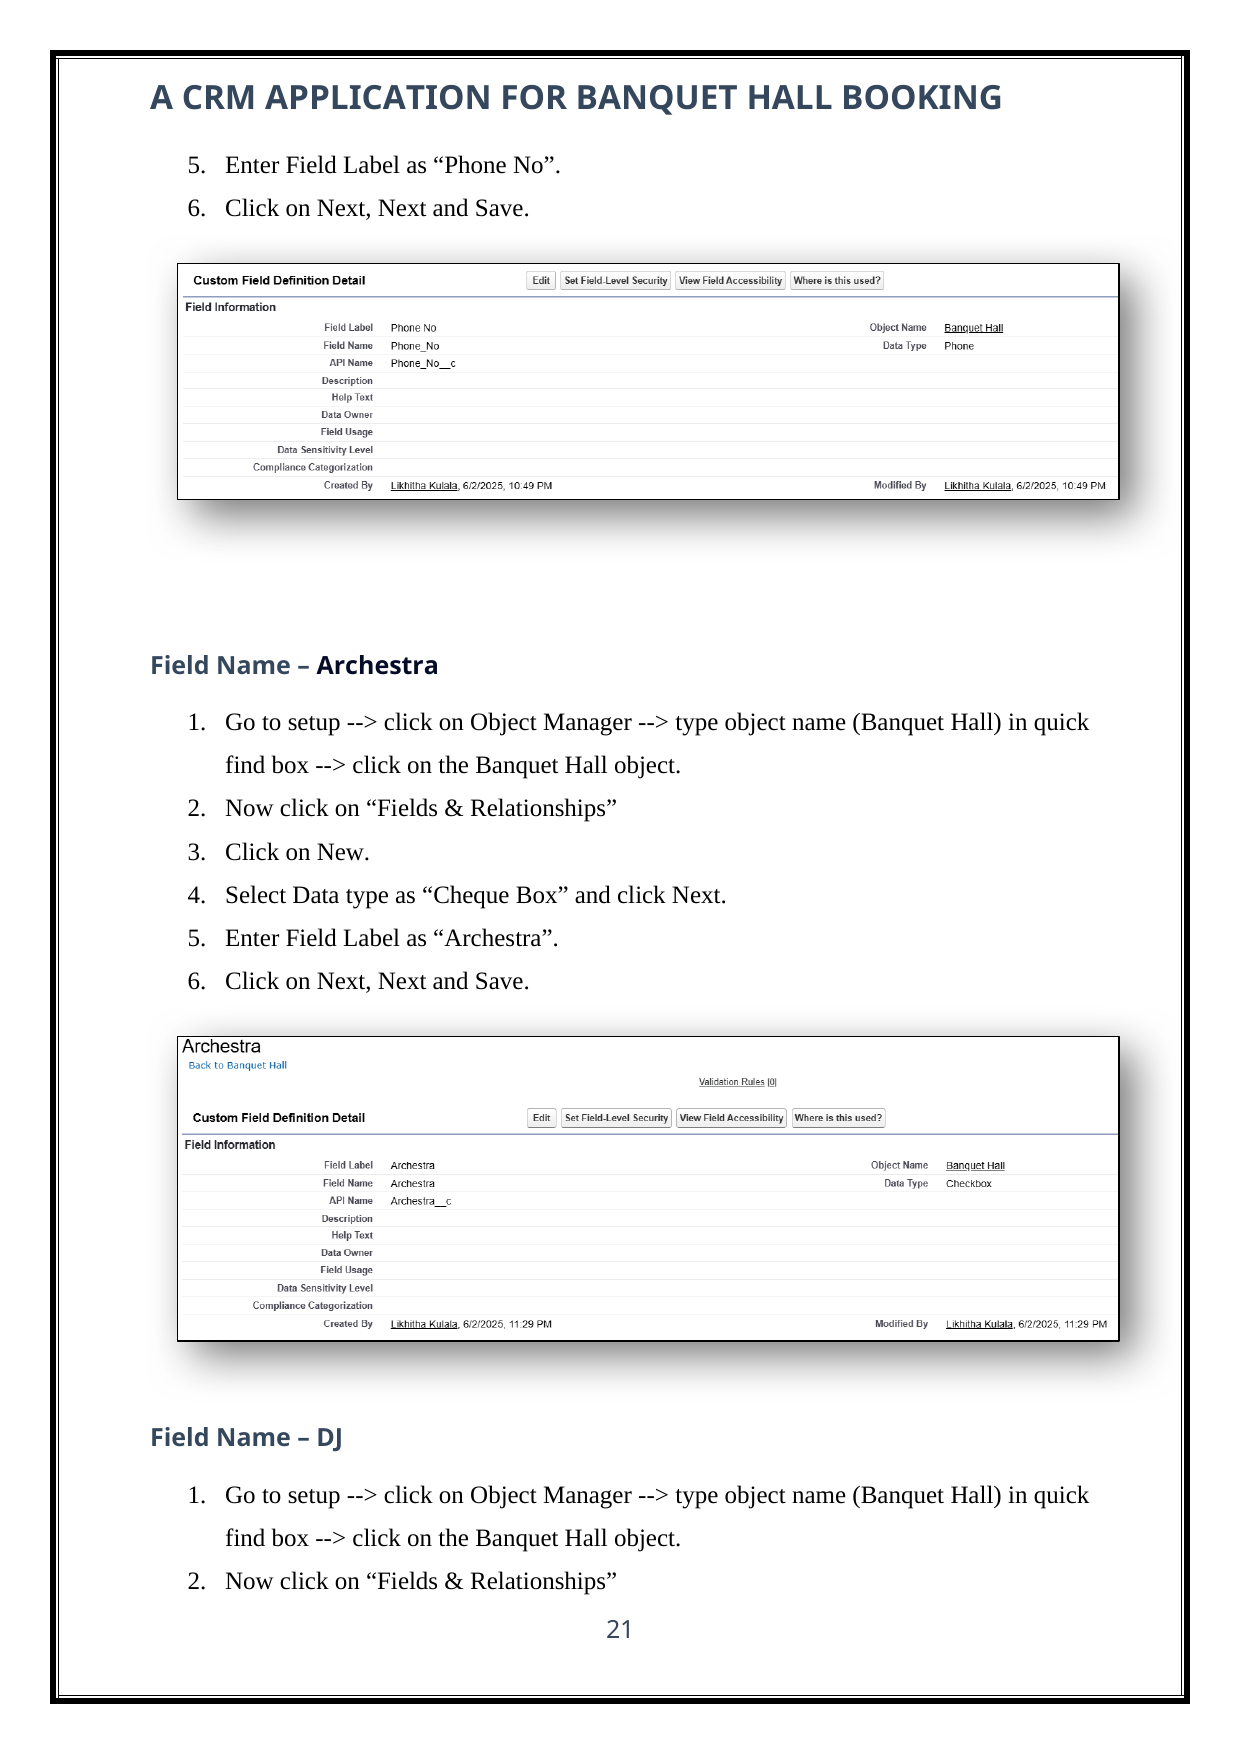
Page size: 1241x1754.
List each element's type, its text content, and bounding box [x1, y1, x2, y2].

list Select Data type as “Cheque Box” and click Next. [187, 880, 1090, 908]
list Now click on “Fields & Relationships” [187, 793, 1090, 822]
list Go to setup --> click on Object Manager --> type object name (Banquet Hall) in quick find box --> click on the Banquet Hall object. [187, 707, 1090, 779]
list Enter Field Label as “Archestra”. [187, 923, 1090, 952]
list Now click on “Fields & Relationships” [187, 1566, 1090, 1595]
list Go to setup --> click on Object Manager --> type object name (Banquet Hall) in quick find box --> click on the Banquet Hall object. [187, 1480, 1090, 1552]
list Click on Next, Next and Save. [187, 966, 1090, 995]
list Click on Next, Next and Save. [187, 193, 1090, 222]
list Enter Field Label as “Phone No”. [187, 150, 1090, 179]
picture [178, 264, 1118, 499]
text Field Name – Archestra [150, 647, 1090, 681]
picture [178, 1037, 1118, 1340]
list Click on New. [187, 837, 1090, 865]
text Field Name – DJ [150, 1420, 1090, 1454]
